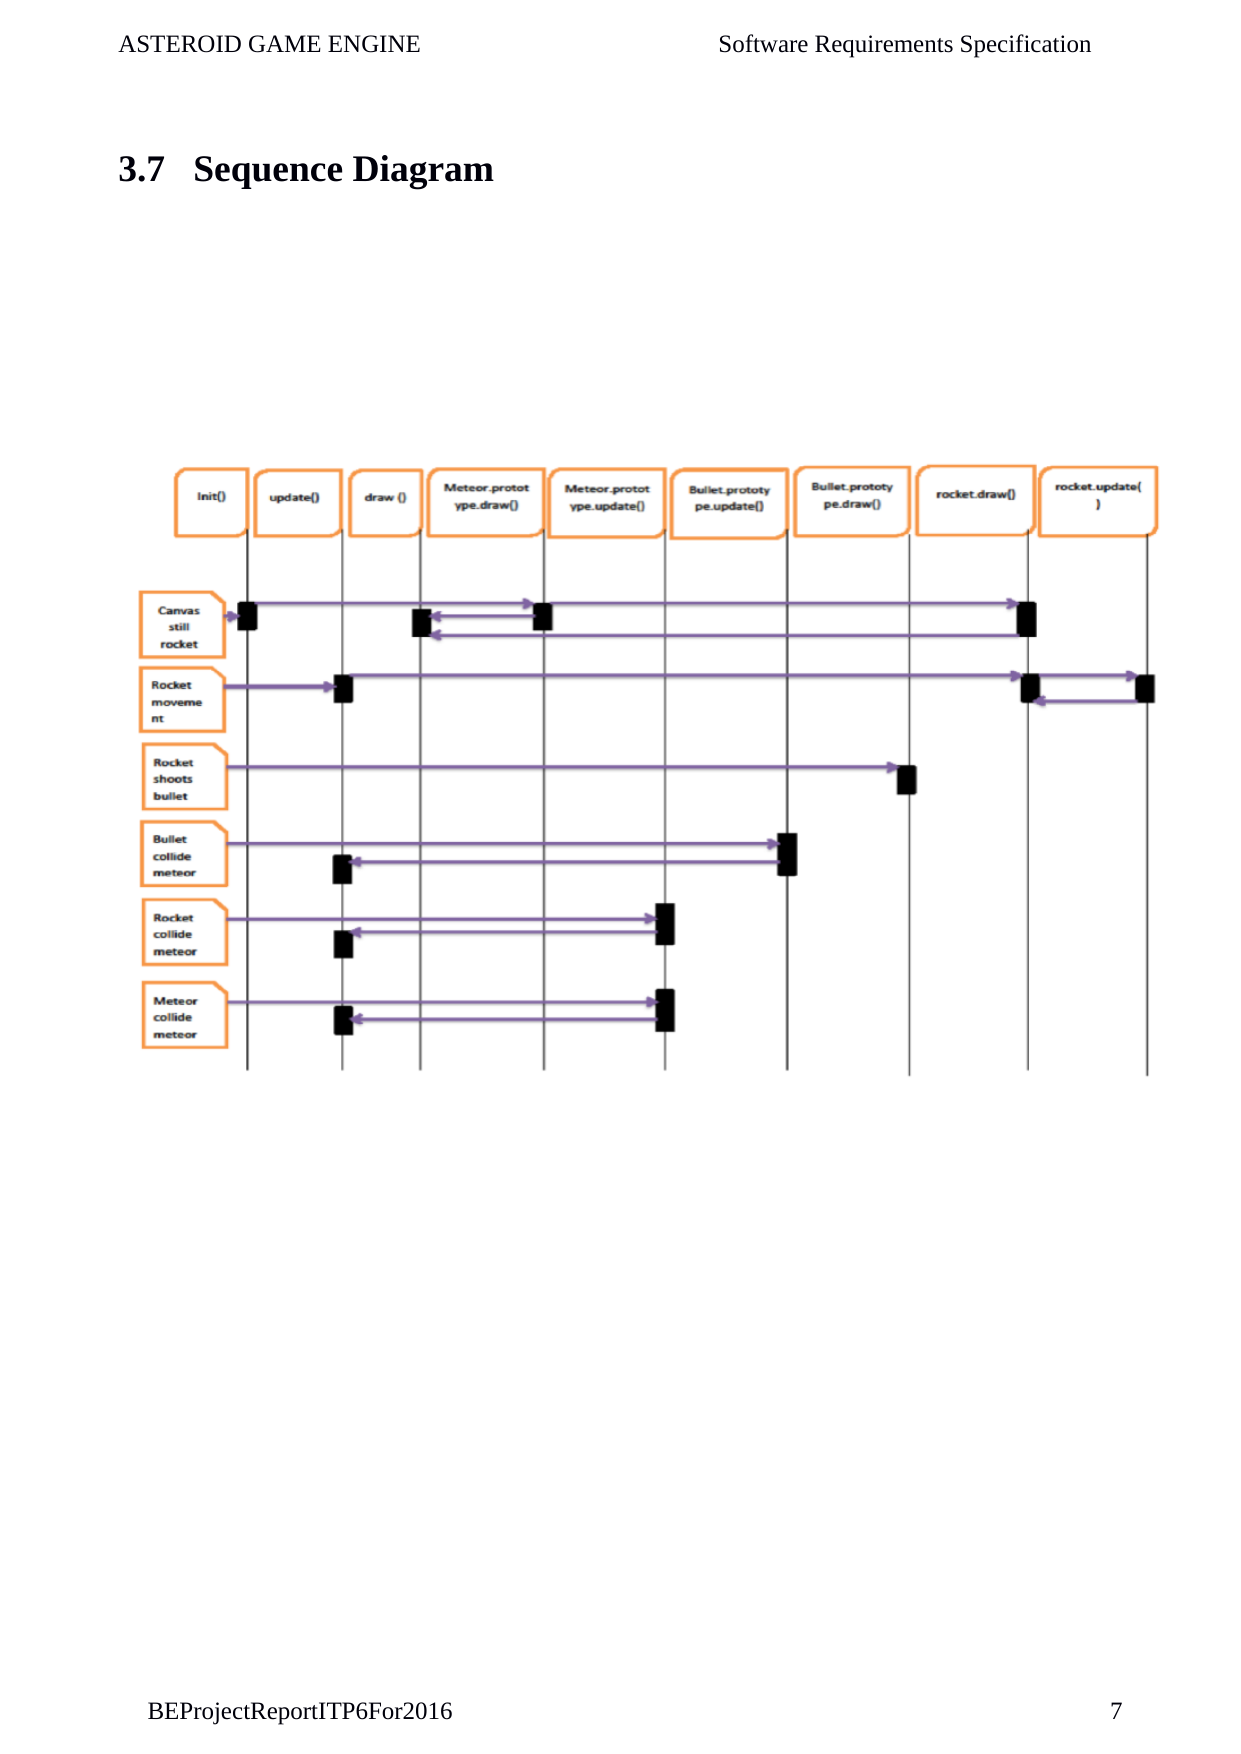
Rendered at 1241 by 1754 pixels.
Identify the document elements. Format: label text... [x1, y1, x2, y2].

picture [133, 422, 1174, 1091]
text 3.7 Sequence Diagram [118, 147, 1122, 190]
